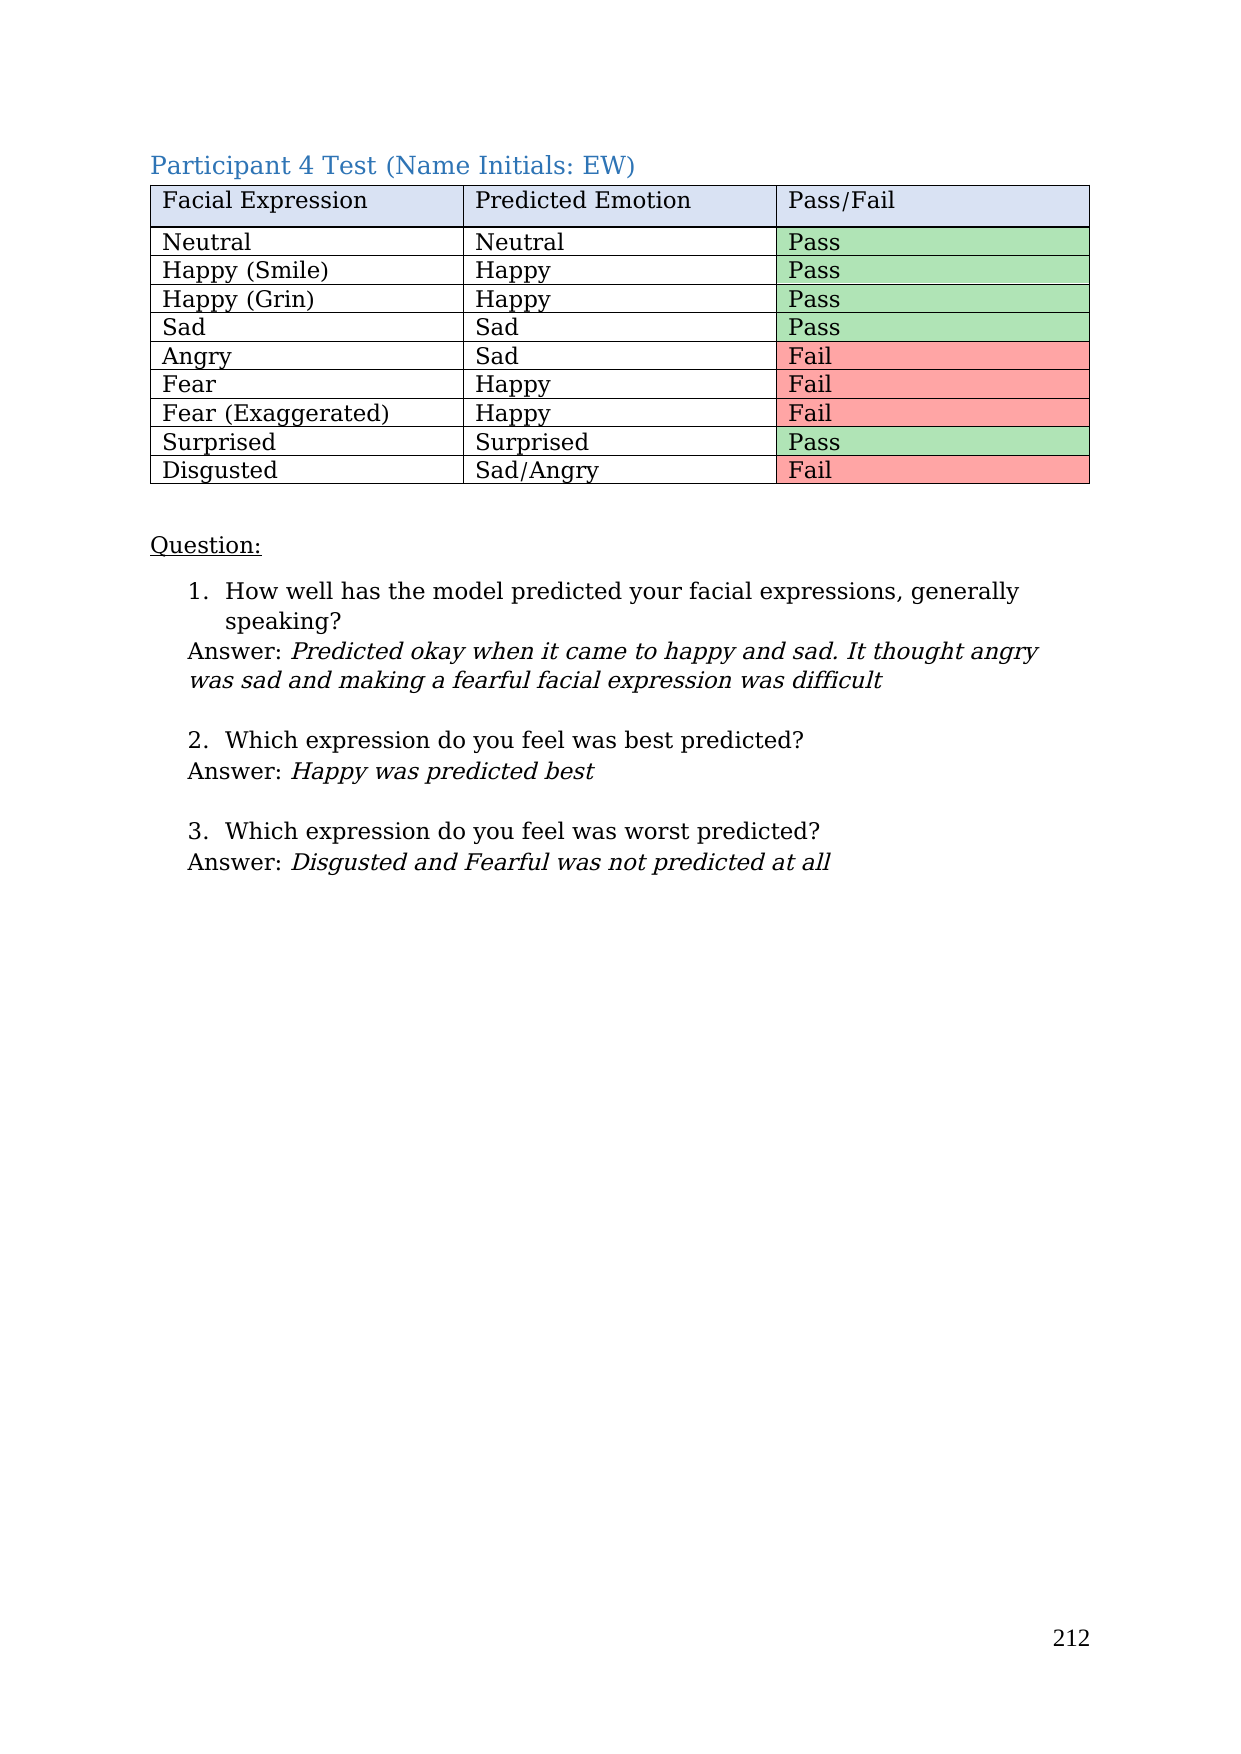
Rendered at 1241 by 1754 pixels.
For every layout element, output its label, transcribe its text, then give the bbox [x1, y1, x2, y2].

list How well has the model predicted your facial expressions, generally speaking? [187, 577, 1090, 634]
list Answer: Disgusted and Fearful was not predicted at all [187, 848, 1090, 876]
table_cell Happy [464, 399, 776, 426]
subtitle Participant 4 Test (Name Initials: EW) [150, 150, 1090, 180]
table_header Pass/Fail [777, 186, 1089, 226]
table_cell Angry [151, 342, 463, 369]
table_cell Sad [464, 342, 776, 369]
table_cell Happy [464, 285, 776, 312]
table_cell Pass [777, 313, 1089, 341]
table_cell Pass [777, 228, 1089, 255]
table_cell Neutral [151, 228, 463, 255]
table_cell Pass [777, 256, 1089, 283]
table_cell Pass [777, 427, 1089, 455]
list Answer: Happy was predicted best [187, 757, 1090, 784]
table_header Predicted Emotion [464, 186, 776, 226]
table_cell Fail [777, 456, 1089, 483]
text Question: [150, 531, 1090, 558]
table_cell Happy (Grin) [151, 285, 463, 312]
table_cell Fail [777, 342, 1089, 369]
table_cell Pass [777, 285, 1089, 312]
table_cell Fail [777, 399, 1089, 426]
table_cell Fail [777, 370, 1089, 398]
list Which expression do you feel was worst predicted? [187, 816, 1090, 844]
table_cell Fear [151, 370, 463, 398]
table_cell Happy (Smile) [151, 256, 463, 283]
table_cell Happy [464, 370, 776, 398]
table_cell Sad [151, 313, 463, 341]
table_cell Disgusted [151, 456, 463, 483]
table_cell Fear (Exaggerated) [151, 399, 463, 426]
table_cell Sad [464, 313, 776, 341]
table_cell Surprised [151, 427, 463, 455]
table_header Facial Expression [151, 186, 463, 226]
list Which expression do you feel was best predicted? [187, 726, 1090, 753]
table_cell Neutral [464, 228, 776, 255]
table_cell Happy [464, 256, 776, 283]
list Answer: Predicted okay when it came to happy and sad. It thought angry was sad and making a fearful facial expression was difficult [187, 636, 1090, 694]
table_cell Sad/Angry [464, 456, 776, 483]
table_cell Surprised [464, 427, 776, 455]
